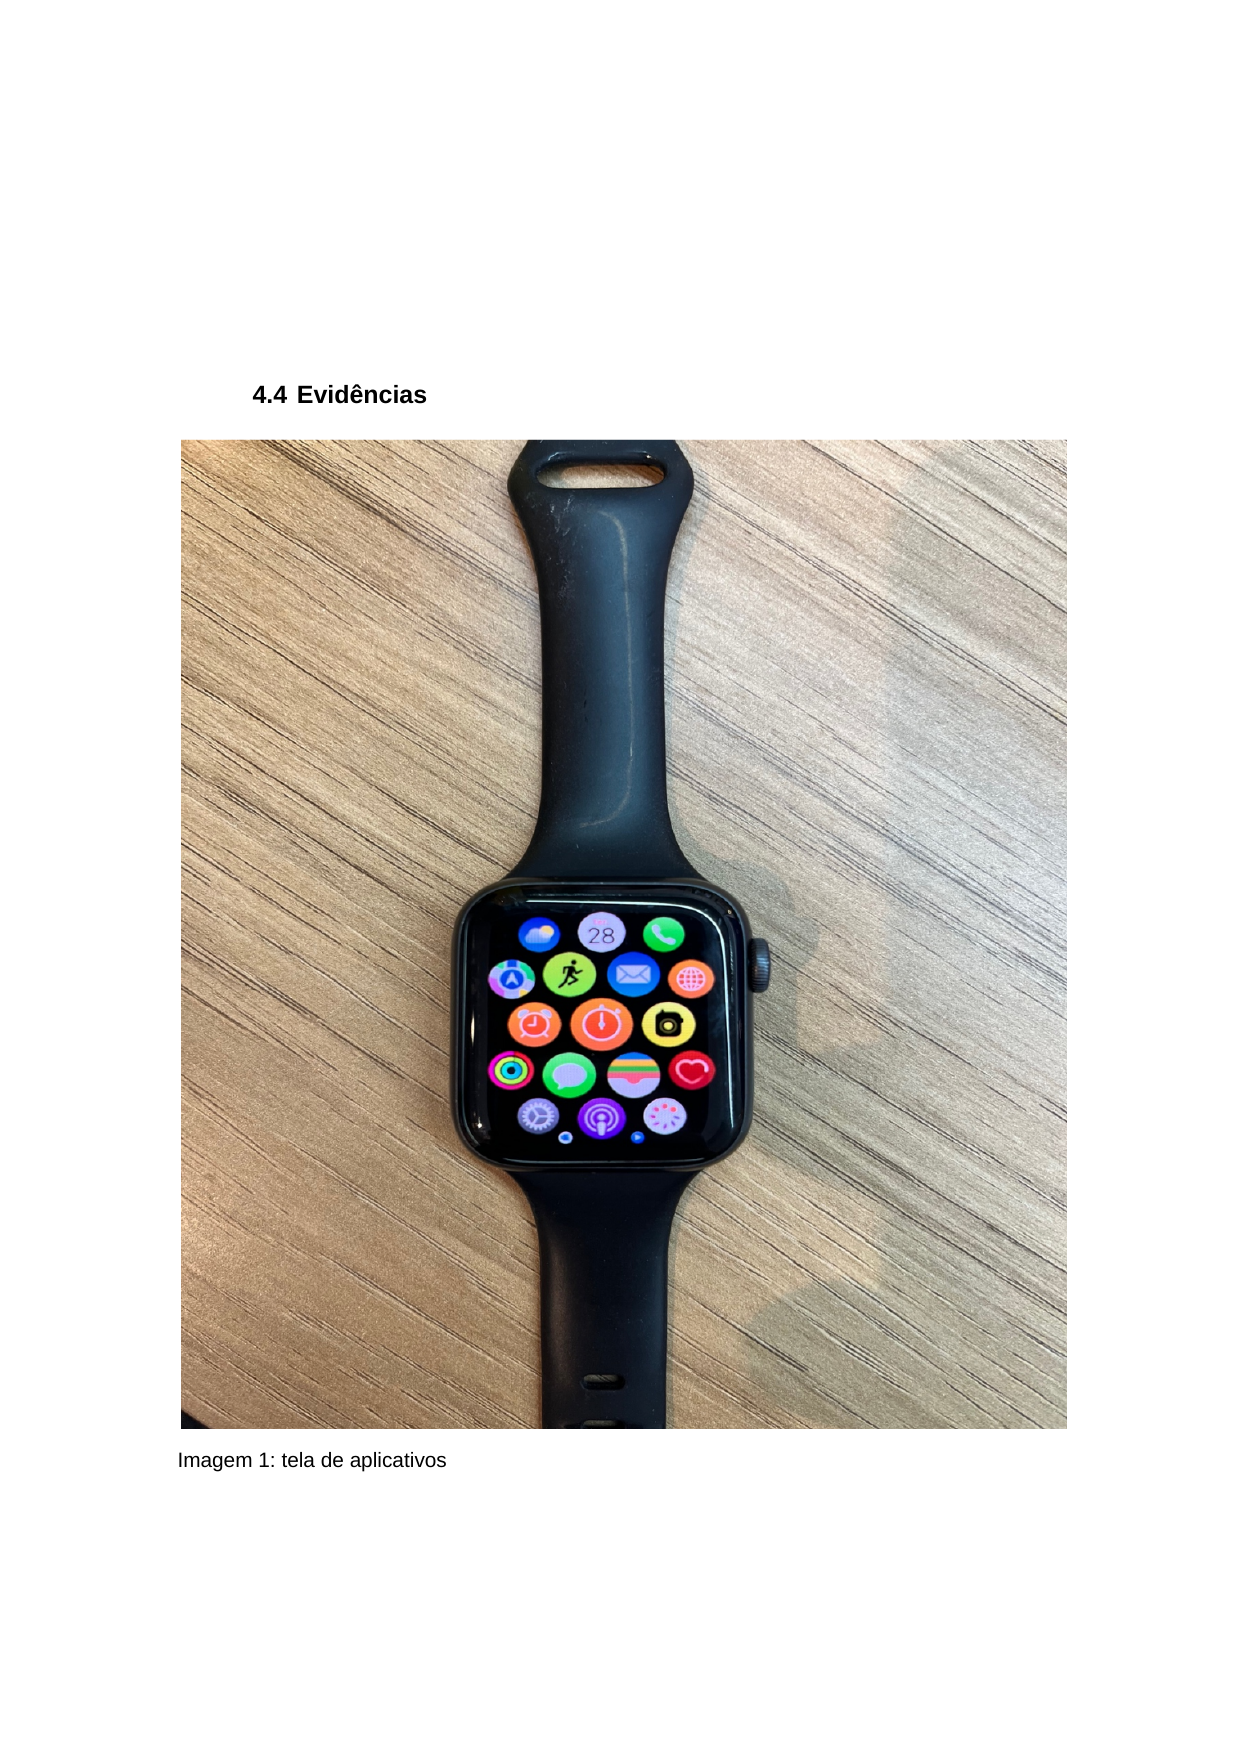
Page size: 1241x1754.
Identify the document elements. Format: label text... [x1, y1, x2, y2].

picture [181, 440, 1067, 1428]
subtitle Evidências [252, 380, 1063, 409]
text Imagem 1: tela de aplicativos [177, 1448, 1063, 1472]
